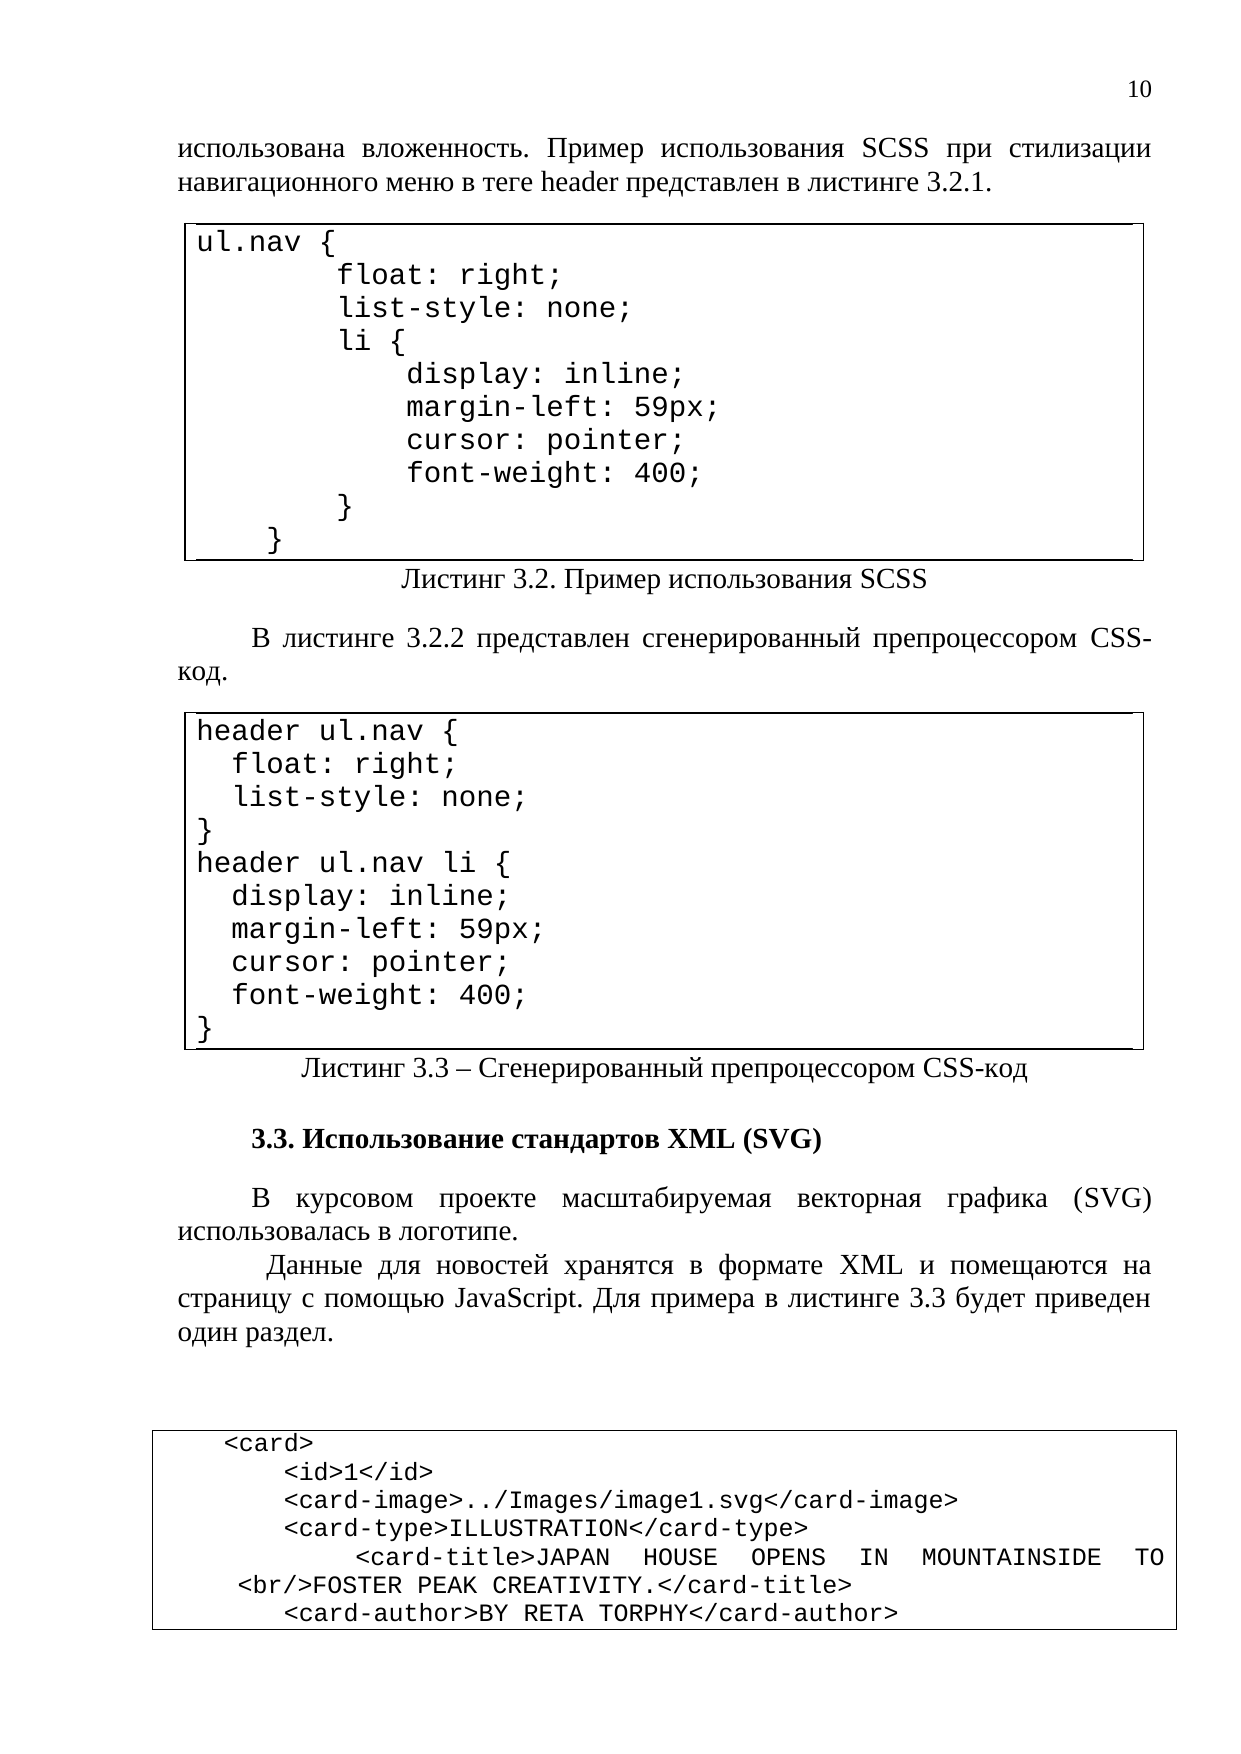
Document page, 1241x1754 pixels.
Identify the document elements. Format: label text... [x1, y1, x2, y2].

text Листинг 3.3 – Сгенерированный препроцессором CSS-код [177, 1050, 1152, 1084]
text Данные для новостей хранятся в формате XML и помещаются на страницу с помощью JavaScript. Для примера в листинге 3.3 будет приведен один раздел. [177, 1247, 1152, 1348]
text Листинг 3.2. Пример использования SCSS [177, 561, 1152, 595]
subtitle 3.3. Использование стандартов XML (SVG) [177, 1121, 1152, 1155]
text В курсовом проекте масштабируемая векторная графика (SVG) использовалась в логотипe. [177, 1180, 1152, 1247]
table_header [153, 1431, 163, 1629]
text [177, 131, 1152, 198]
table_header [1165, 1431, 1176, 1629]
text В листинге 3.2.2 представлен сгенерированный препроцессором CSS-код. [177, 620, 1152, 687]
